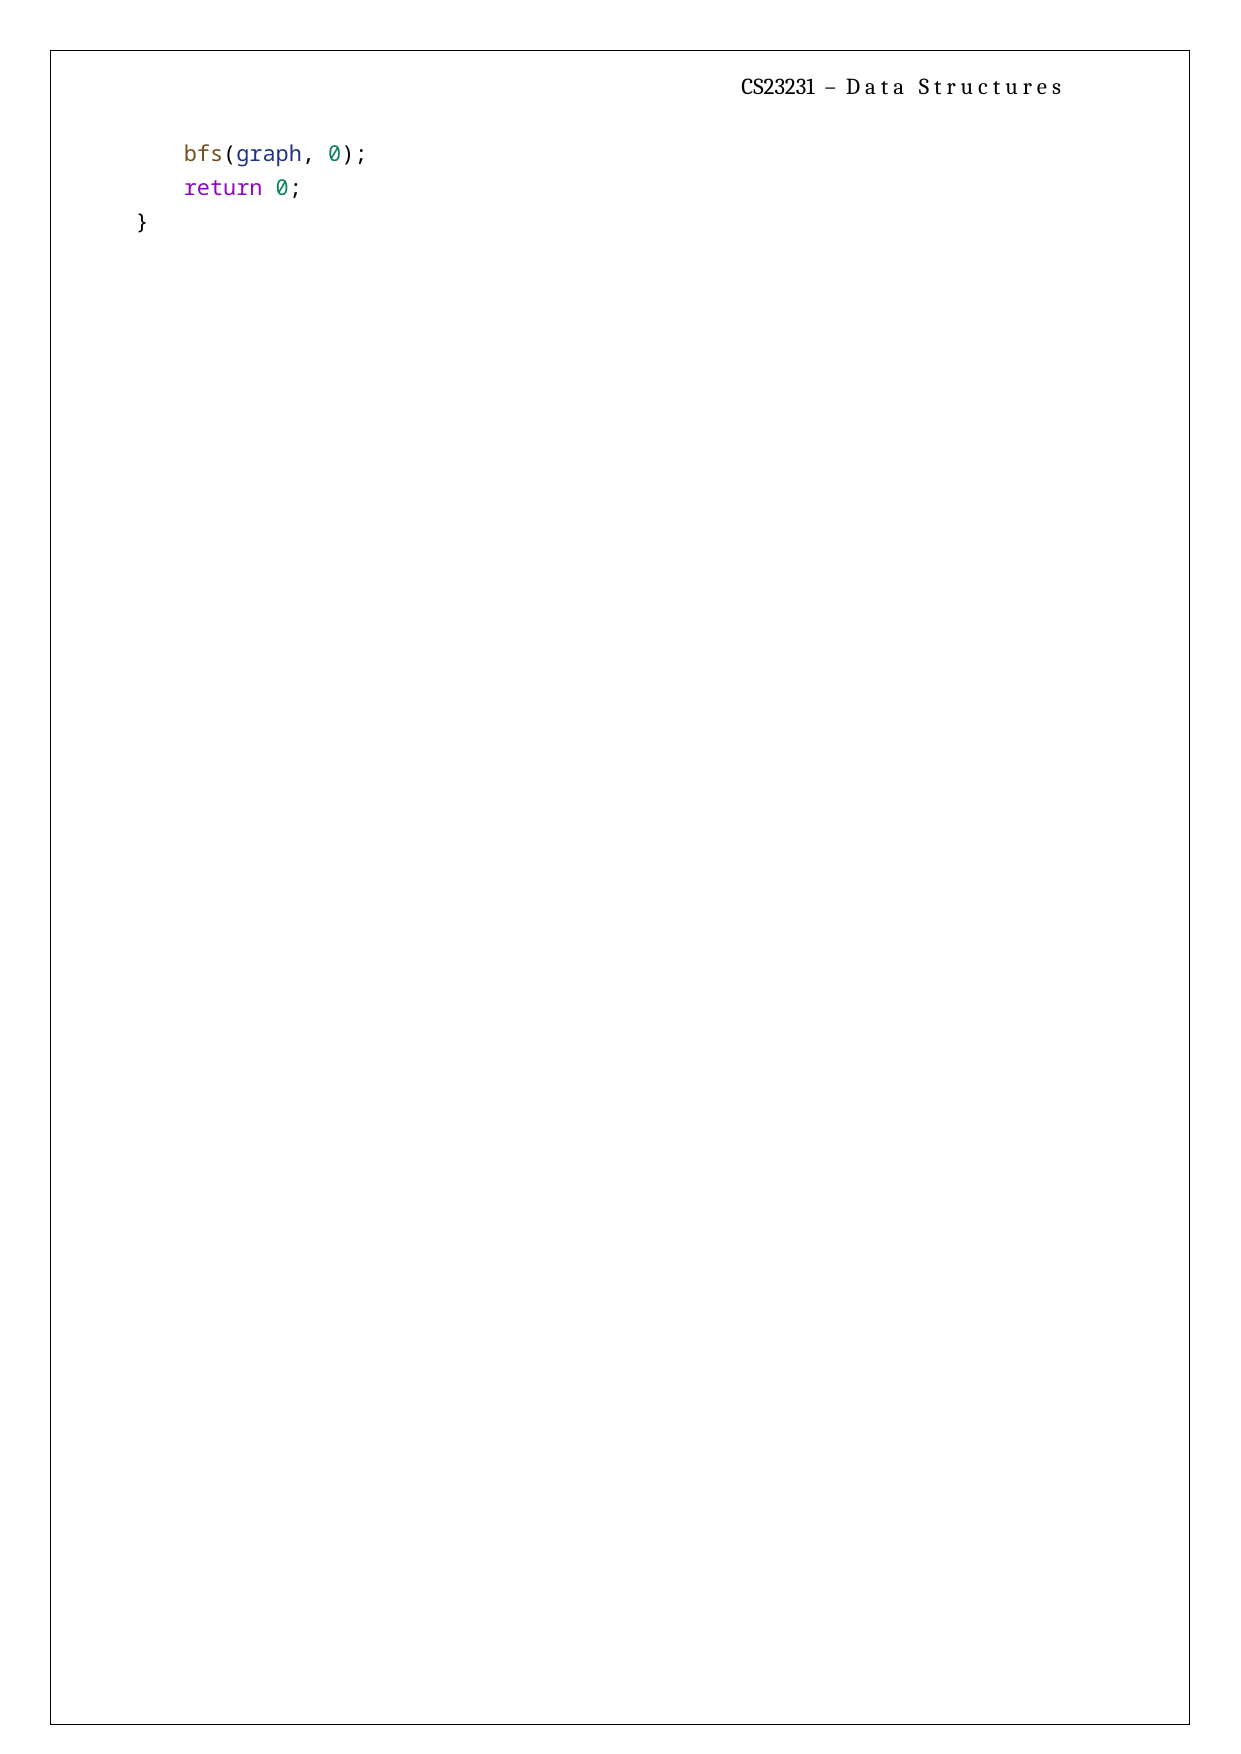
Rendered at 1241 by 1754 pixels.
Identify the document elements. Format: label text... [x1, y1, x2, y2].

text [183, 137, 857, 167]
text } [135, 206, 1159, 236]
text return 0; [183, 172, 1159, 202]
